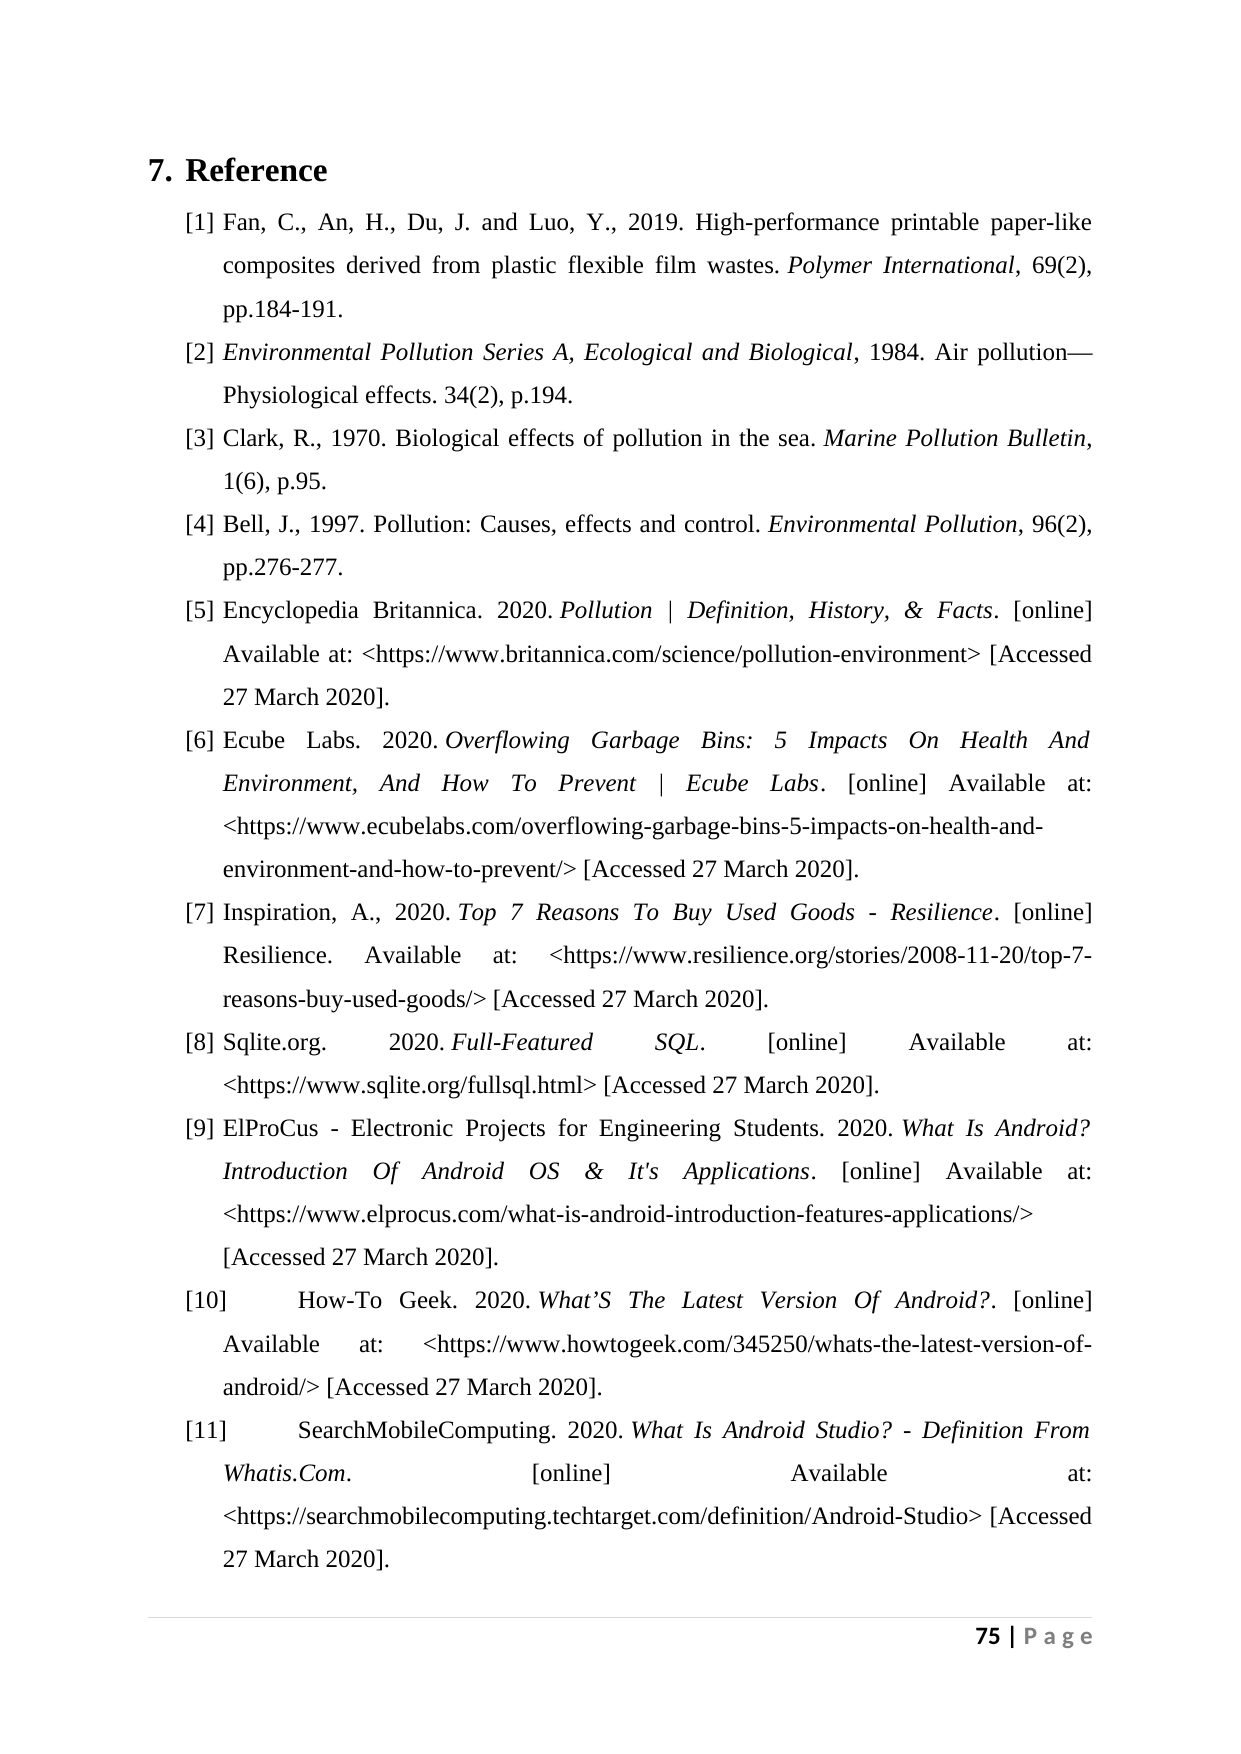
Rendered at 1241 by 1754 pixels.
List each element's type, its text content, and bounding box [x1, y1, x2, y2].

list How-To Geek. 2020. What’S The Latest Version Of Android?. [online] Available at: <https://www.howtogeek.com/345250/whats-the-latest-version-of-android/> [Accessed 27 March 2020]. [185, 1286, 1092, 1401]
list Clark, R., 1970. Biological effects of pollution in the sea. Marine Pollution Bulletin, 1(6), p.95. [185, 423, 1092, 495]
list Bell, J., 1997. Pollution: Causes, effects and control. Environmental Pollution, 96(2), pp.276-277. [185, 509, 1092, 581]
list SearchMobileComputing. 2020. What Is Android Studio? - Definition From Whatis.Com. [online] Available at: <https://searchmobilecomputing.techtarget.com/definition/Android-Studio> [Accessed 27 March 2020]. [185, 1415, 1092, 1573]
list Inspiration, A., 2020. Top 7 Reasons To Buy Used Goods - Resilience. [online] Resilience. Available at: <https://www.resilience.org/stories/2008-11-20/top-7-reasons-buy-used-goods/> [Accessed 27 March 2020]. [185, 897, 1092, 1012]
subtitle Reference [148, 150, 1092, 188]
list ElProCus - Electronic Projects for Engineering Students. 2020. What Is Android? Introduction Of Android OS & It's Applications. [online] Available at: <https://www.elprocus.com/what-is-android-introduction-features-applications/> [Accessed 27 March 2020]. [185, 1113, 1092, 1271]
list Ecube Labs. 2020. Overflowing Garbage Bins: 5 Impacts On Health And Environment, And How To Prevent | Ecube Labs. [online] Available at: <https://www.ecubelabs.com/overflowing-garbage-bins-5-impacts-on-health-and-environment-and-how-to-prevent/> [Accessed 27 March 2020]. [185, 725, 1092, 883]
list Environmental Pollution Series A, Ecological and Biological, 1984. Air pollution—Physiological effects. 34(2), p.194. [185, 337, 1092, 409]
list Encyclopedia Britannica. 2020. Pollution | Definition, History, & Facts. [online] Available at: <https://www.britannica.com/science/pollution-environment> [Accessed 27 March 2020]. [185, 596, 1092, 711]
list Fan, C., An, H., Du, J. and Luo, Y., 2019. High‐performance printable paper‐like composites derived from plastic flexible film wastes. Polymer International, 69(2), pp.184-191. [185, 207, 1092, 322]
list Sqlite.org. 2020. Full-Featured SQL. [online] Available at: <https://www.sqlite.org/fullsql.html> [Accessed 27 March 2020]. [185, 1027, 1092, 1099]
